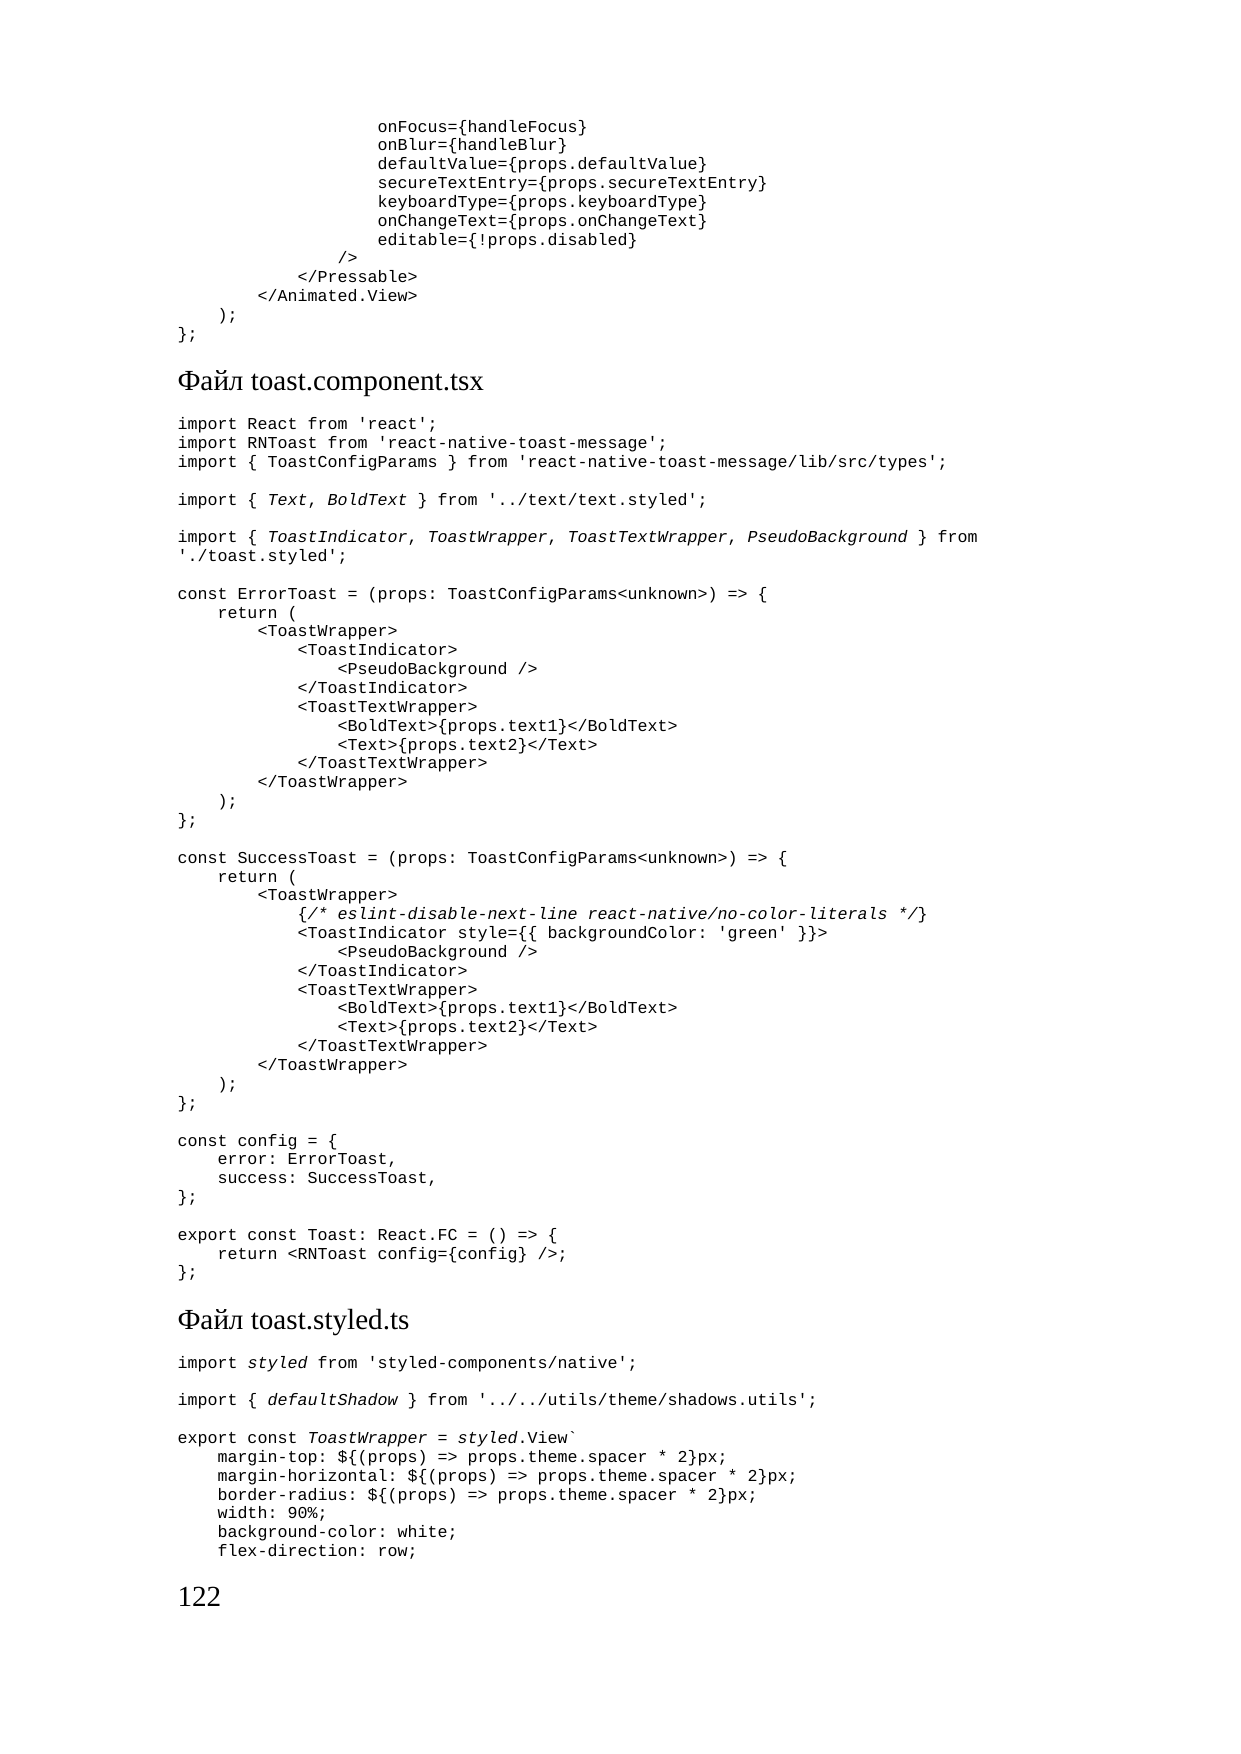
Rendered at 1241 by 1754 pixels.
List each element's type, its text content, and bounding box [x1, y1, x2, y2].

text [177, 118, 1152, 344]
text Файл toast.component.tsx [177, 363, 1152, 397]
text import React from 'react'; import RNToast from 'react-native-toast-message'; import { ToastConfigParams } from 'react-native-toast-message/lib/src/types'; import { Text, BoldText } from '../text/text.styled'; import { ToastIndicator, ToastWrapper, ToastTextWrapper, PseudoBackground } from './toast.styled'; const ErrorToast = (props: ToastConfigParams<unknown>) => { return ( <ToastWrapper> <ToastIndicator> <PseudoBackground /> </ToastIndicator> <ToastTextWrapper> <BoldText>{props.text1}</BoldText> <Text>{props.text2}</Text> </ToastTextWrapper> </ToastWrapper> ); }; const SuccessToast = (props: ToastConfigParams<unknown>) => { return ( <ToastWrapper> {/* eslint-disable-next-line react-native/no-color-literals */} <ToastIndicator style={{ backgroundColor: 'green' }}> <PseudoBackground /> </ToastIndicator> <ToastTextWrapper> <BoldText>{props.text1}</BoldText> <Text>{props.text2}</Text> </ToastTextWrapper> </ToastWrapper> ); }; const config = { error: ErrorToast, success: SuccessToast, }; export const Toast: React.FC = () => { return <RNToast config={config} />; }; [177, 416, 1152, 1283]
text Файл toast.styled.ts [177, 1302, 1152, 1335]
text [177, 1354, 1152, 1562]
